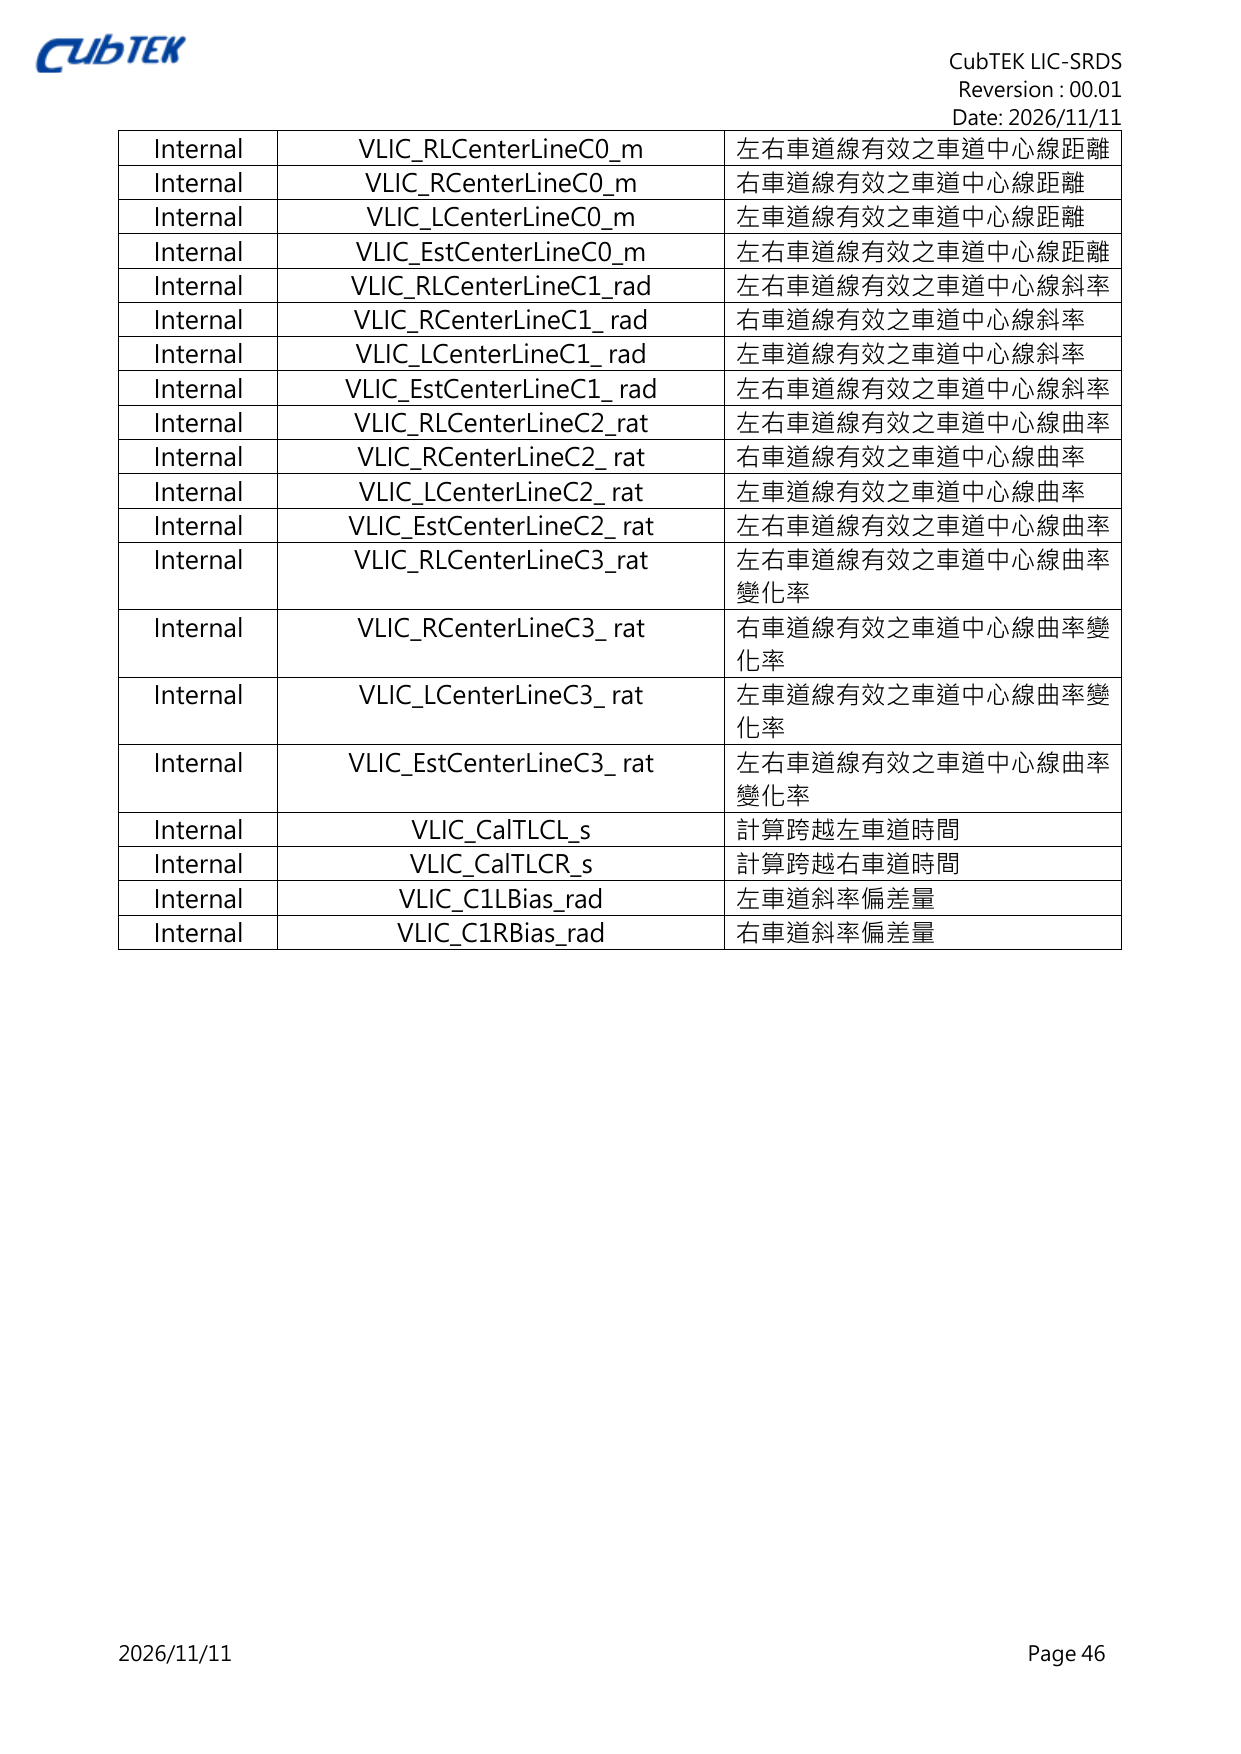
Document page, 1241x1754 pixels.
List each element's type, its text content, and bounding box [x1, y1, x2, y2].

table_cell Internal [119, 509, 277, 542]
table_cell VLIC_RLCenterLineC1_rad [278, 269, 724, 302]
table_cell 右車道線有效之車道中心線曲率 [725, 440, 1121, 473]
table_cell Internal [119, 847, 277, 880]
table_cell 計算跨越右車道時間 [725, 847, 1121, 880]
table_cell 右車道斜率偏差量 [725, 916, 1121, 949]
table_cell 右車道線有效之車道中心線斜率 [725, 303, 1121, 336]
table_cell VLIC_EstCenterLineC3_ rat [278, 745, 724, 812]
table_cell 右車道線有效之車道中心線距離 [725, 166, 1121, 199]
table_cell VLIC_EstCenterLineC2_ rat [278, 509, 724, 542]
table_cell Internal [119, 881, 277, 914]
table_cell Internal [119, 303, 277, 336]
table_cell VLIC_CalTLCR_s [278, 847, 724, 880]
table_cell VLIC_RLCenterLineC0_m [278, 131, 724, 165]
table_cell VLIC_CalTLCL_s [278, 813, 724, 846]
table_cell VLIC_LCenterLineC3_ rat [278, 678, 724, 744]
table_cell VLIC_LCenterLineC0_m [278, 200, 724, 233]
table_cell 計算跨越左車道時間 [725, 813, 1121, 846]
table_cell Internal [119, 337, 277, 370]
table_cell VLIC_RLCenterLineC2_rat [278, 406, 724, 439]
table_cell 左車道線有效之車道中心線距離 [725, 200, 1121, 233]
table_cell Internal [119, 269, 277, 302]
table_cell VLIC_C1RBias_rad [278, 916, 724, 949]
table_cell Internal [119, 371, 277, 404]
table_cell Internal [119, 745, 277, 812]
table_cell VLIC_EstCenterLineC0_m [278, 234, 724, 267]
table_cell Internal [119, 678, 277, 744]
table_cell VLIC_LCenterLineC2_ rat [278, 474, 724, 507]
table_cell 左右車道線有效之車道中心線曲率變化率 [725, 543, 1121, 609]
table_cell Internal [119, 543, 277, 609]
table_cell 左車道斜率偏差量 [725, 881, 1121, 914]
table_cell 左車道線有效之車道中心線斜率 [725, 337, 1121, 370]
table_cell VLIC_RCenterLineC2_ rat [278, 440, 724, 473]
table_cell VLIC_RCenterLineC0_m [278, 166, 724, 199]
table_cell 右車道線有效之車道中心線曲率變化率 [725, 610, 1121, 677]
table_cell Internal [119, 234, 277, 267]
table_cell 左車道線有效之車道中心線曲率變化率 [725, 678, 1121, 744]
table_cell 左右車道線有效之車道中心線曲率 [725, 406, 1121, 439]
table_cell Internal [119, 200, 277, 233]
table_cell 左右車道線有效之車道中心線曲率 [725, 509, 1121, 542]
picture [28, 25, 188, 71]
table_cell VLIC_EstCenterLineC1_ rad [278, 371, 724, 404]
table_cell Internal [119, 440, 277, 473]
table_cell 左右車道線有效之車道中心線斜率 [725, 371, 1121, 404]
table_cell 左車道線有效之車道中心線曲率 [725, 474, 1121, 507]
table_cell 左右車道線有效之車道中心線距離 [725, 234, 1121, 267]
table_cell Internal [119, 916, 277, 949]
table_cell VLIC_RCenterLineC1_ rad [278, 303, 724, 336]
table_cell 左右車道線有效之車道中心線曲率變化率 [725, 745, 1121, 812]
table_cell Internal [119, 610, 277, 677]
table_cell Internal [119, 406, 277, 439]
table_cell 左右車道線有效之車道中心線斜率 [725, 269, 1121, 302]
table_cell VLIC_RCenterLineC3_ rat [278, 610, 724, 677]
table_cell VLIC_LCenterLineC1_ rad [278, 337, 724, 370]
table_cell Internal [119, 474, 277, 507]
table_cell 左右車道線有效之車道中心線距離 [725, 131, 1121, 165]
table_cell Internal [119, 131, 277, 165]
table_cell Internal [119, 813, 277, 846]
table_cell VLIC_C1LBias_rad [278, 881, 724, 914]
table_cell VLIC_RLCenterLineC3_rat [278, 543, 724, 609]
table_cell Internal [119, 166, 277, 199]
